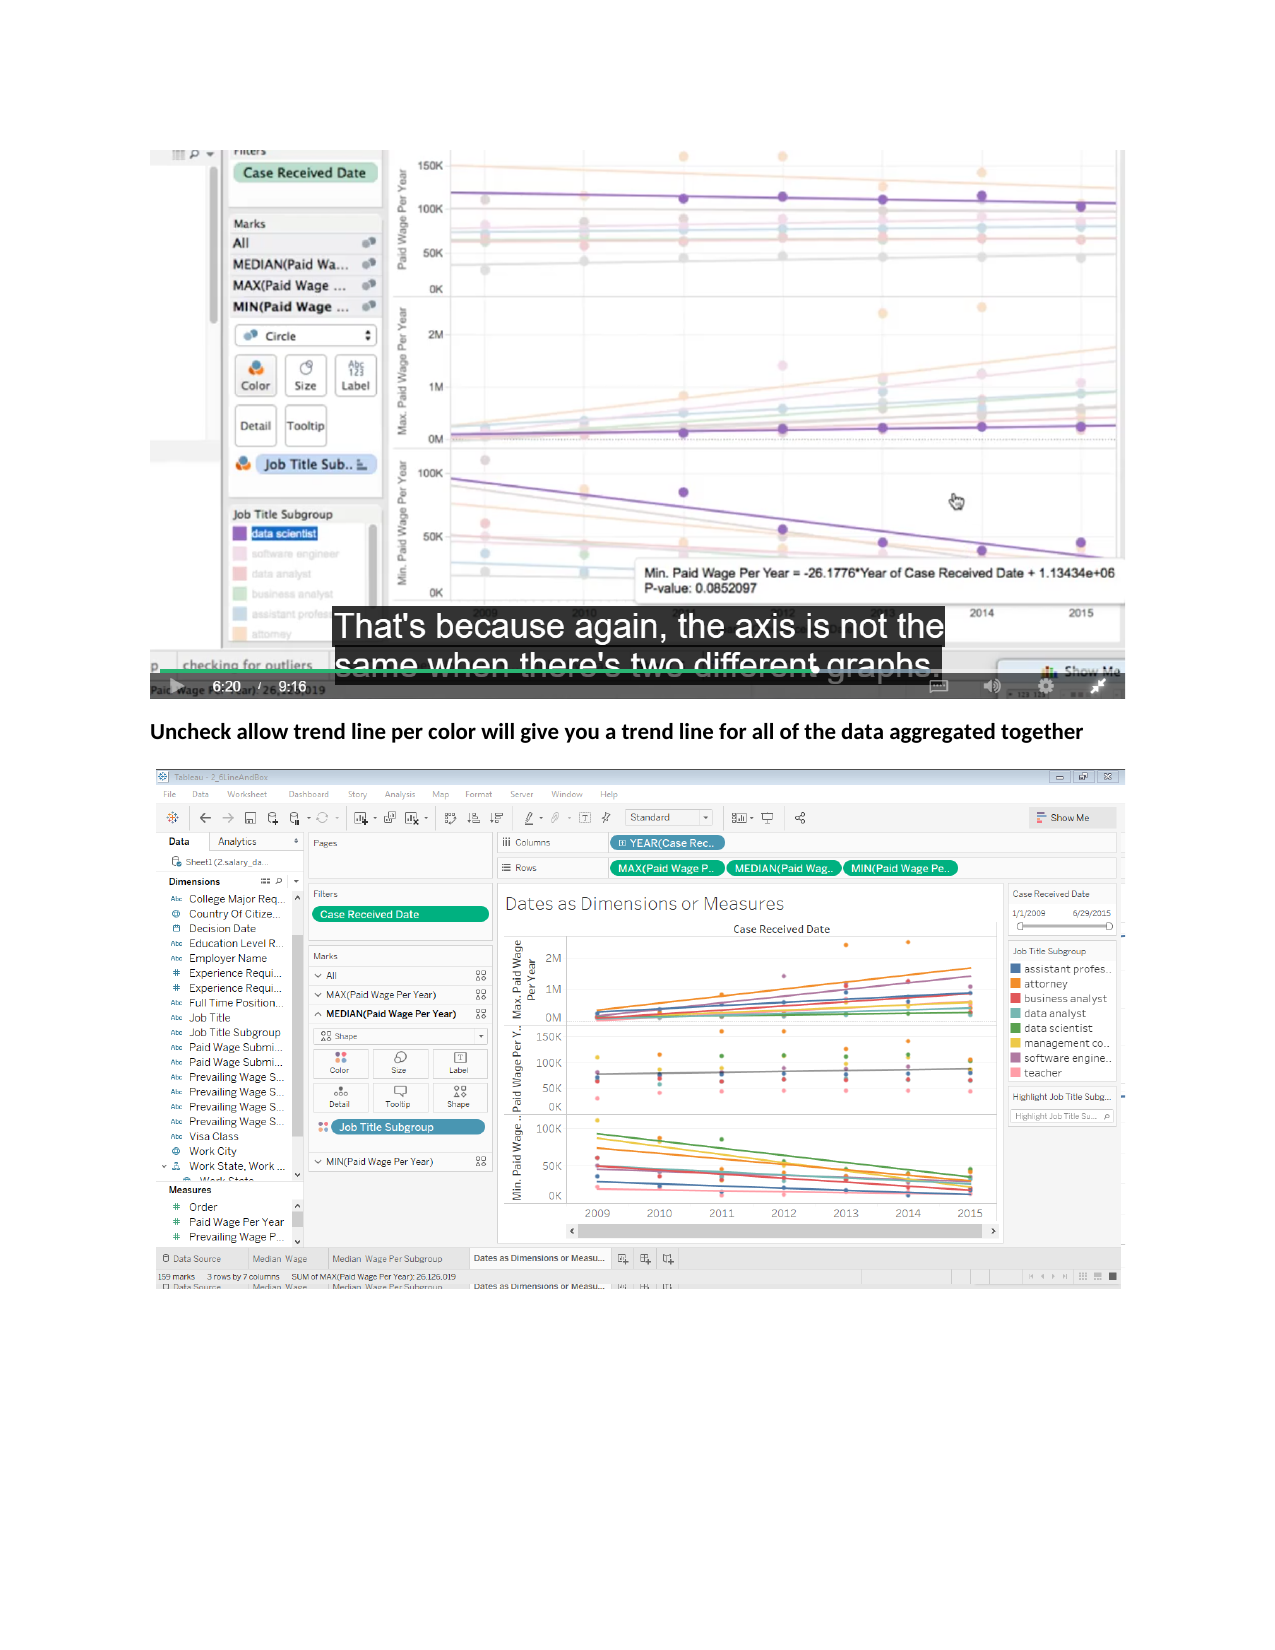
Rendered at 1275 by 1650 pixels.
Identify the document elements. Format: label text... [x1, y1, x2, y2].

text Uncheck allow trend line per color will give you a trend line for all of the data aggregated together [150, 717, 1125, 745]
picture [150, 150, 1125, 699]
